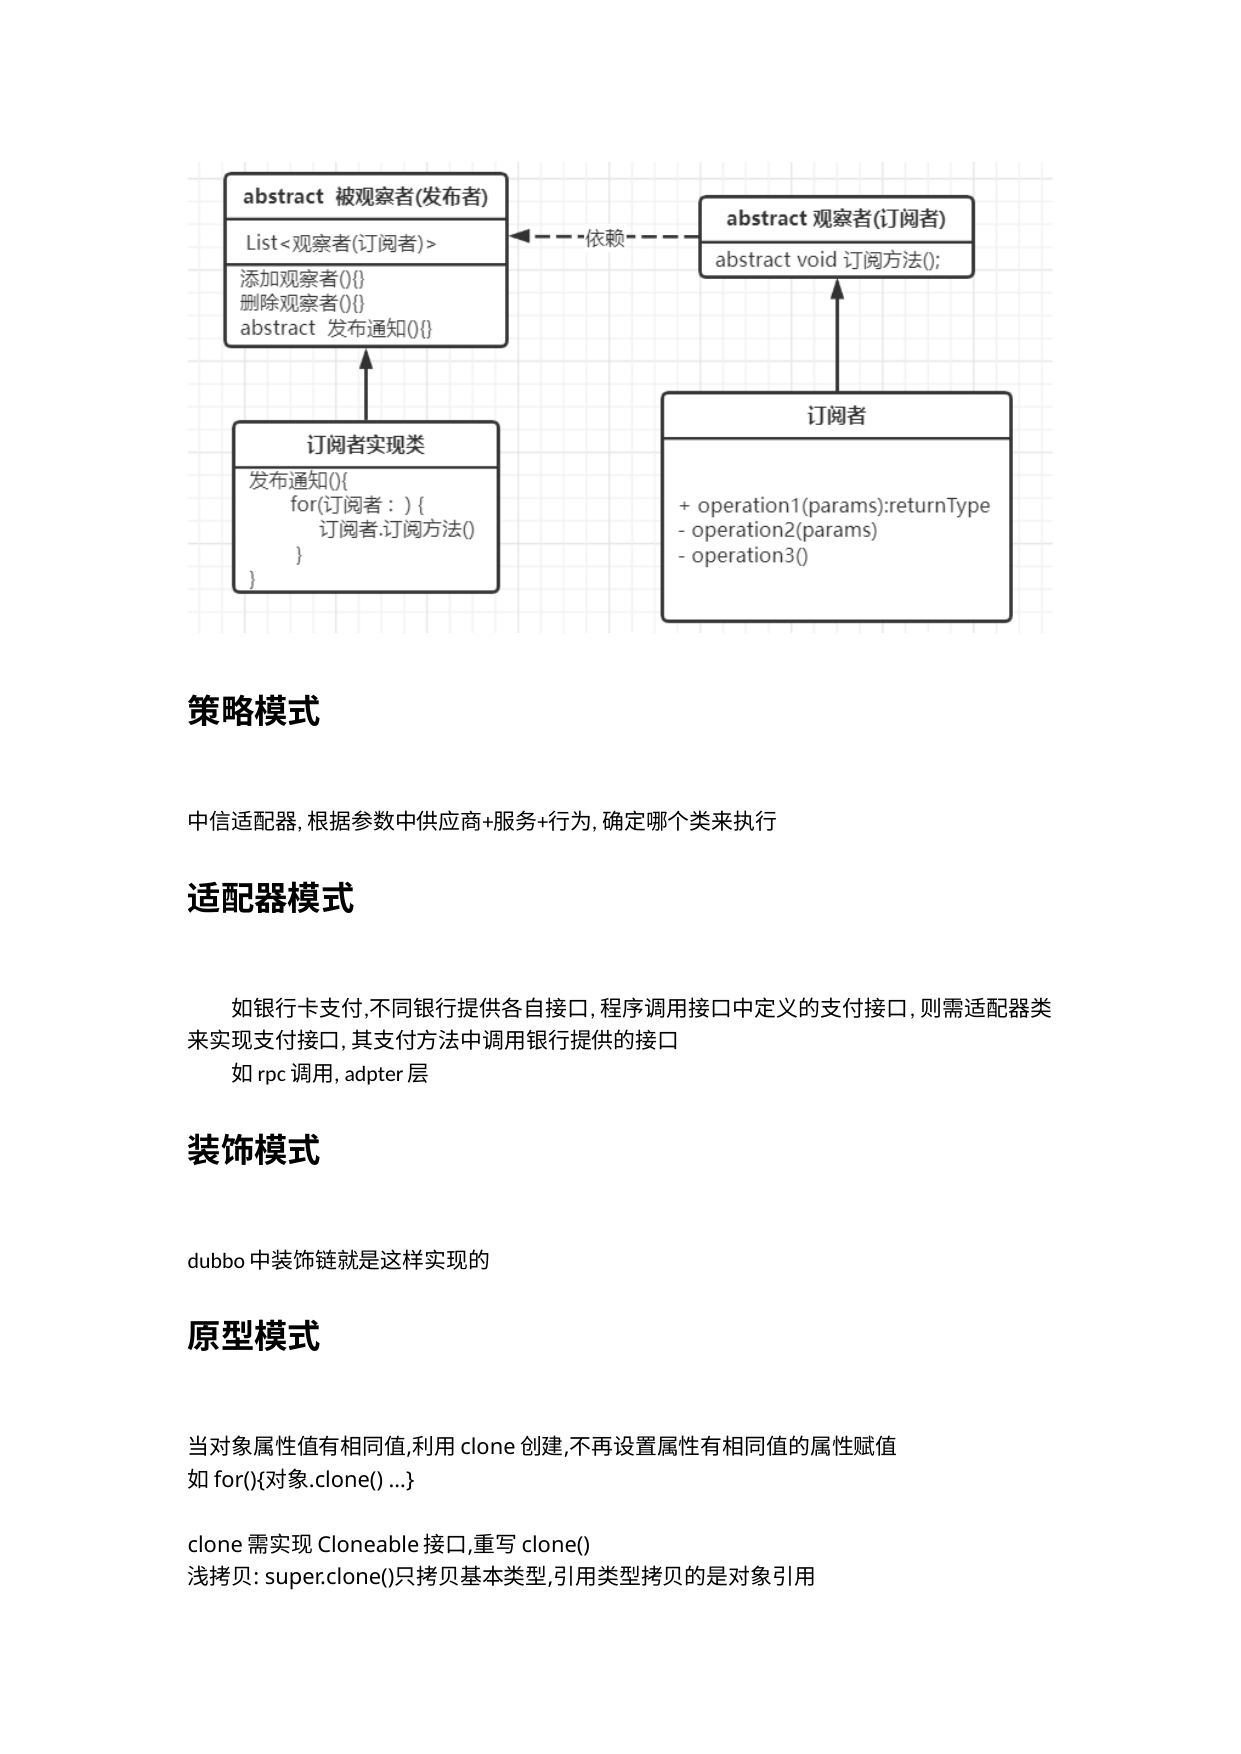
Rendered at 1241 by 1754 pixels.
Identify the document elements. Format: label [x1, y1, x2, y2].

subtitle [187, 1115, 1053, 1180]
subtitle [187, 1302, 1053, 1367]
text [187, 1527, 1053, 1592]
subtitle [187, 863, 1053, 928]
picture [187, 162, 1053, 633]
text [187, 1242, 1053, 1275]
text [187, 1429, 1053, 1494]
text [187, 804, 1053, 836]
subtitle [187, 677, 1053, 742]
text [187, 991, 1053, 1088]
